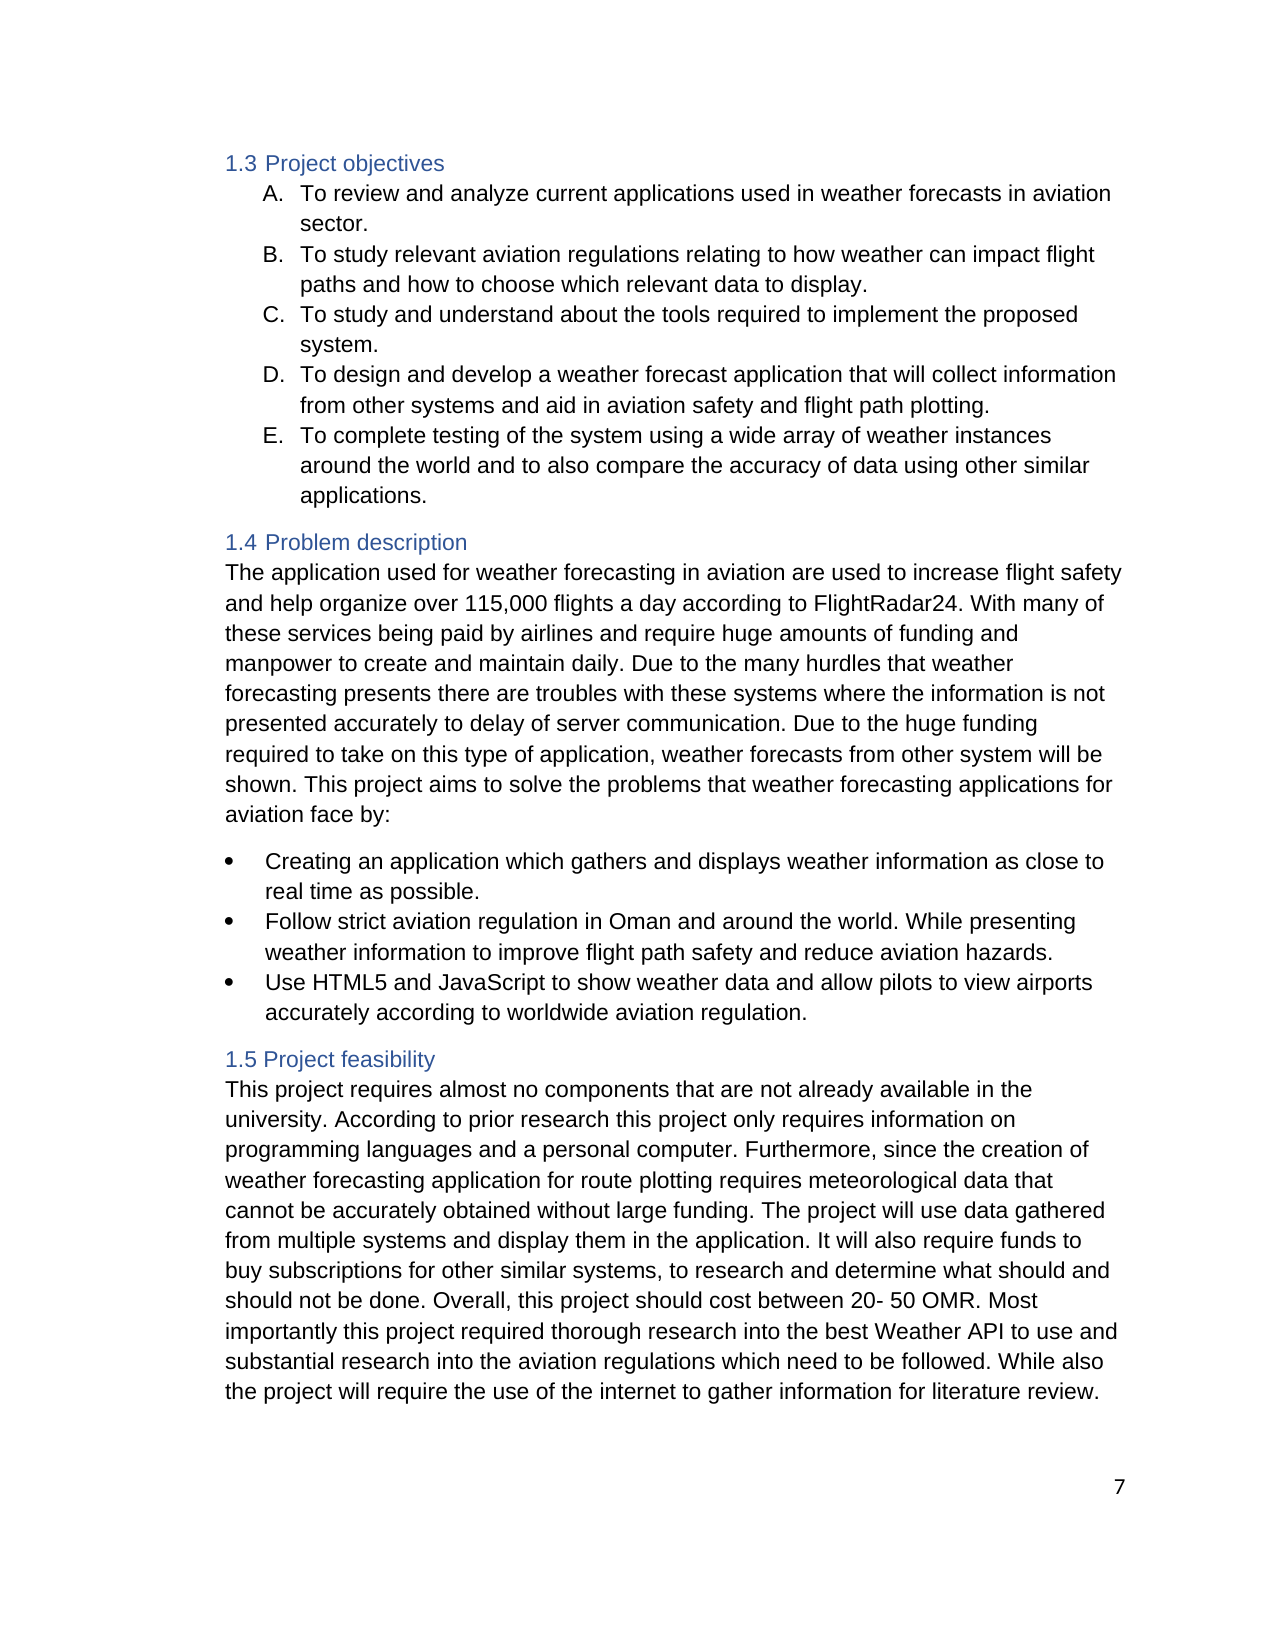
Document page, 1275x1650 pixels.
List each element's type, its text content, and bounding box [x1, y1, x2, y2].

list To design and develop a weather forecast application that will collect information from other systems and aid in aviation safety and flight path plotting. [262, 361, 1125, 418]
list Creating an application which gathers and displays weather information as close to real time as possible. [225, 848, 1125, 904]
list To complete testing of the system using a wide array of weather instances around the world and to also compare the accuracy of data using other similar applications. [262, 422, 1125, 509]
list Follow strict aviation regulation in Oman and around the world. While presenting weather information to improve flight path safety and reduce aviation hazards. [225, 908, 1125, 965]
list To study relevant aviation regulations relating to how weather can impact flight paths and how to choose which relevant data to display. [262, 241, 1125, 297]
list To study and understand about the tools required to implement the proposed system. [262, 301, 1125, 358]
list Use HTML5 and JavaScript to show weather data and allow pilots to view airports accurately according to worldwide aviation regulation. [225, 969, 1125, 1025]
text The application used for weather forecasting in aviation are used to increase flight safety and help organize over 115,000 flights a day according to FlightRadar24. With many of these services being paid by airlines and require huge amounts of funding and manpower to create and maintain daily. Due to the many hurdles that weather forecasting presents there are troubles with these systems where the information is not presented accurately to delay of server communication. Due to the huge funding required to take on this type of application, weather forecasts from other system will be shown. This project aims to solve the problems that weather forecasting applications for aviation face by: [225, 559, 1125, 827]
subtitle 1.5 Project feasibility [225, 1046, 1125, 1072]
text This project requires almost no components that are not already available in the university. According to prior research this project only requires information on programming languages and a personal computer. Furthermore, since the creation of weather forecasting application for route plotting requires meteorological data that cannot be accurately obtained without large funding. The project will use data gathered from multiple systems and display them in the application. It will also require funds to buy subscriptions for other similar systems, to research and determine what should and should not be done. Overall, this project should cost between 20- 50 OMR. Most importantly this project required thorough research into the best Weather API to use and substantial research into the aviation regulations which need to be followed. While also the project will require the use of the internet to gather information for literature review. [225, 1076, 1125, 1404]
list To review and analyze current applications used in weather forecasts in aviation sector. [262, 180, 1125, 237]
subtitle Problem description [225, 529, 1125, 556]
subtitle Project objectives [225, 150, 1125, 176]
